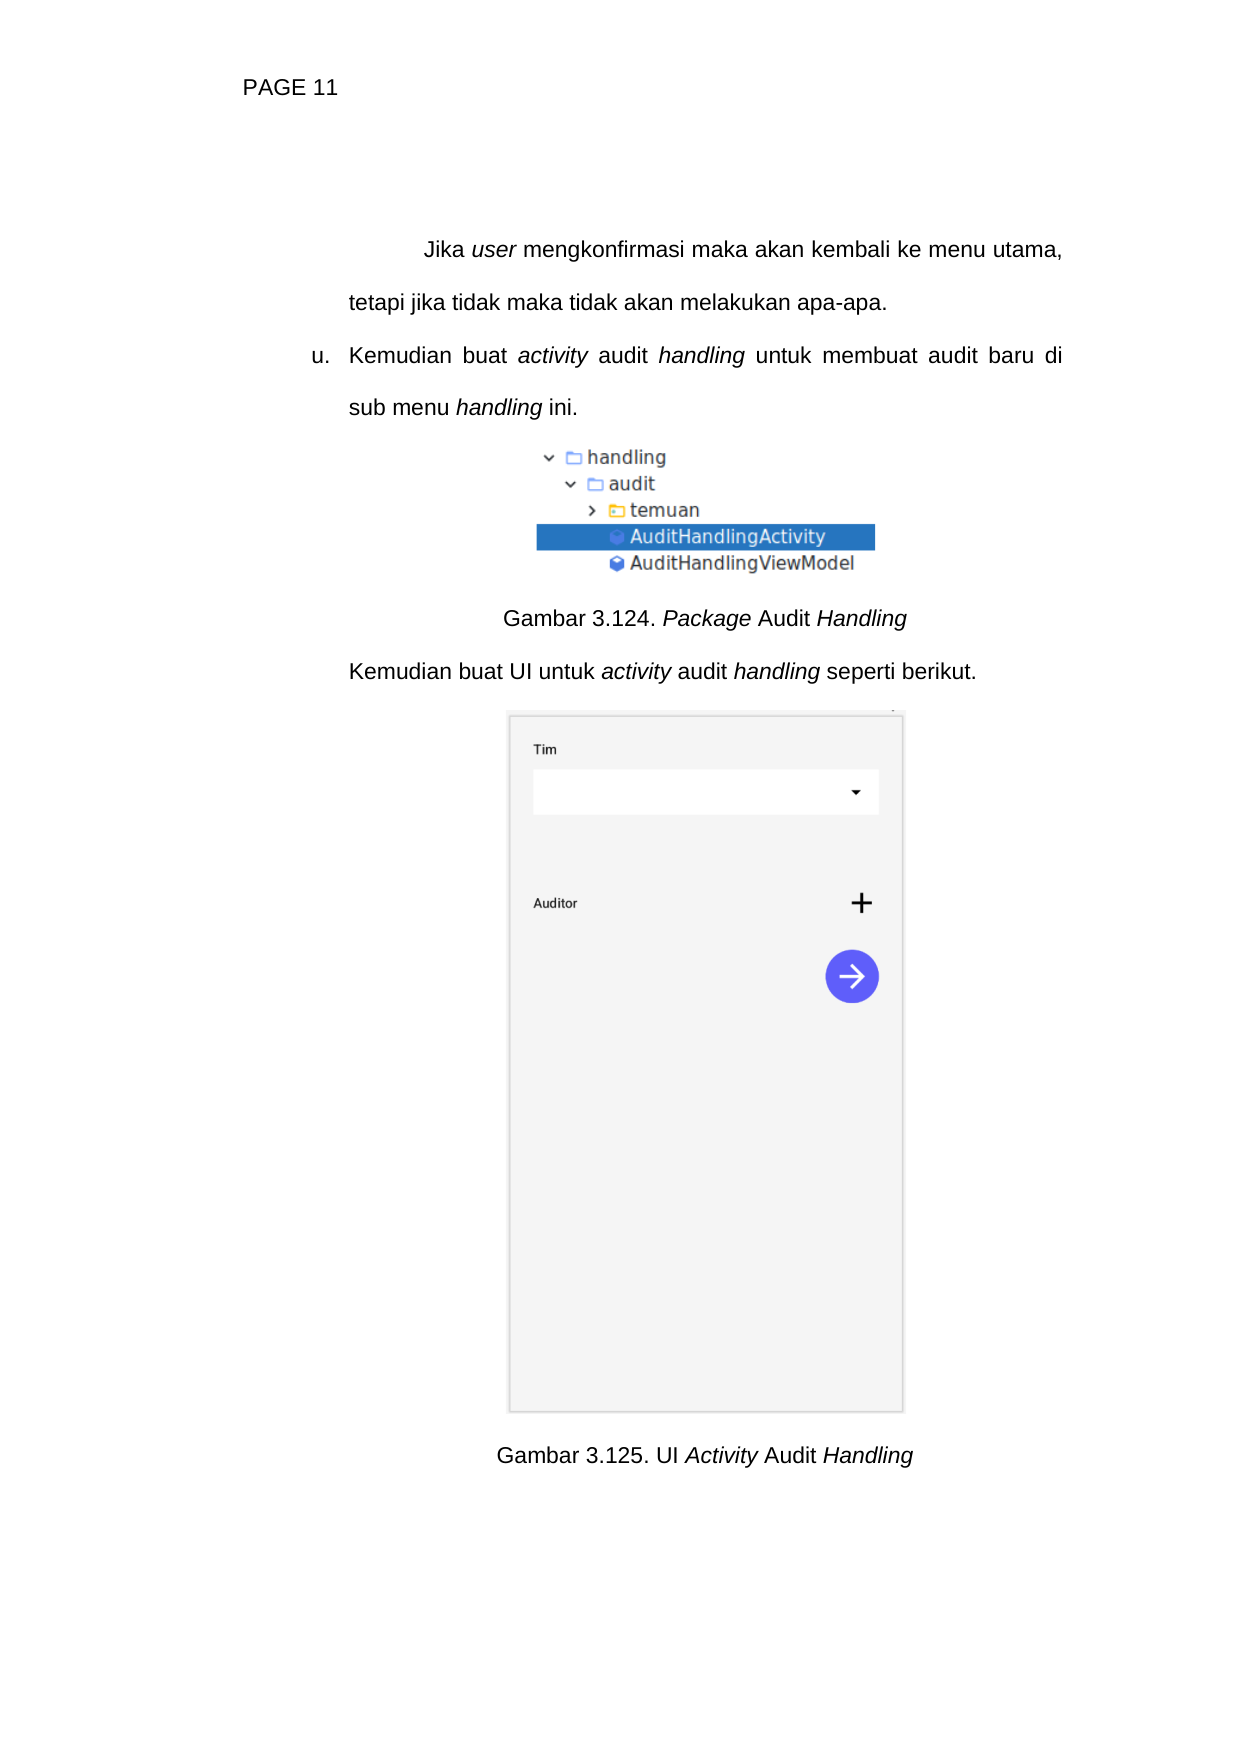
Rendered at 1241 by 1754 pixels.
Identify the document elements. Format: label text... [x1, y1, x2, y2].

title Kemudian buat UI untuk activity audit handling seperti berikut. [349, 658, 1063, 684]
text Jika user mengkonfirmasi maka akan kembali ke menu utama, tetapi jika tidak maka tidak akan melakukan apa-apa. [349, 236, 1063, 315]
title Kemudian buat activity audit handling untuk membuat audit baru di sub menu handling ini. [311, 342, 1063, 421]
text Gambar 3.125. UI Activity Audit Handling [349, 1442, 1063, 1468]
picture [536, 447, 876, 577]
picture [505, 710, 907, 1414]
text Gambar 3.124. Package Audit Handling [349, 605, 1063, 632]
